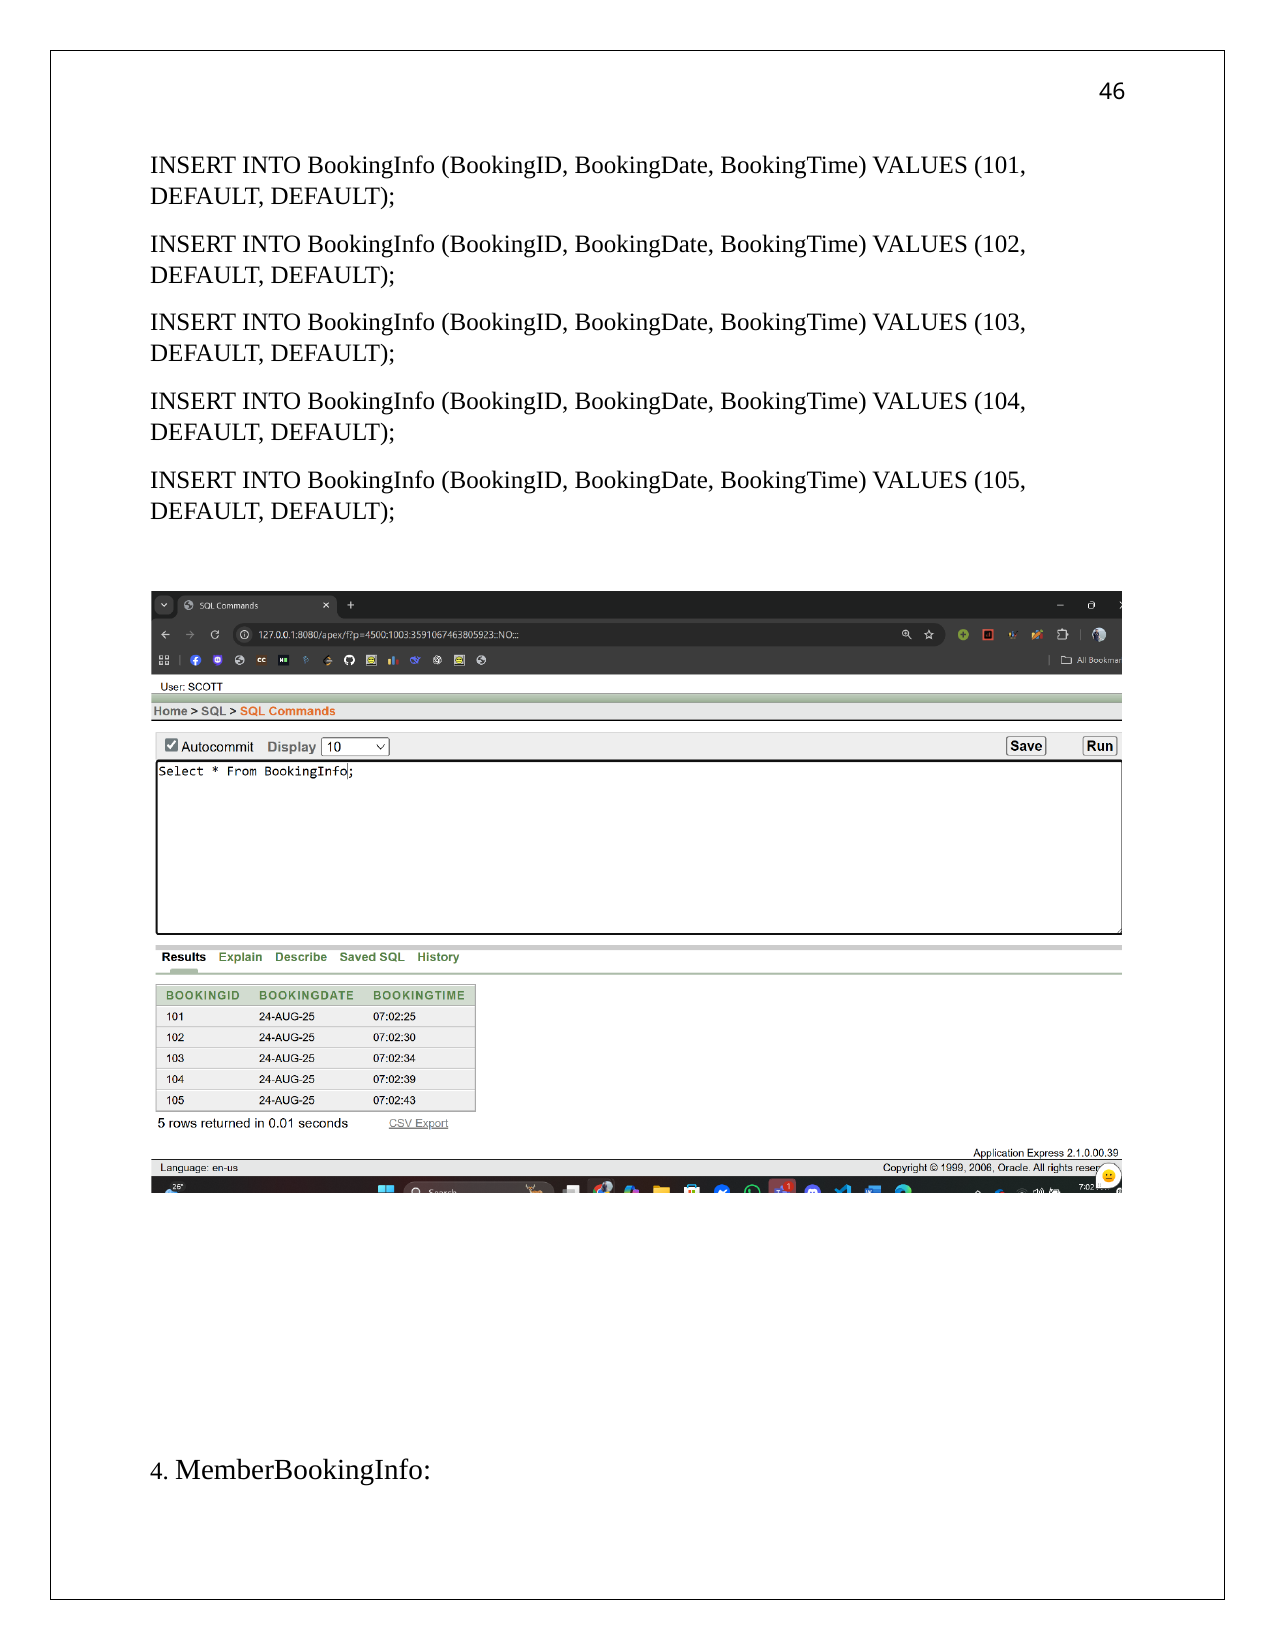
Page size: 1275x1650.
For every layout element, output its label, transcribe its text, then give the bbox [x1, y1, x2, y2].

text INSERT INTO BookingInfo (BookingID, BookingDate, BookingTime) VALUES (104, DEFAULT, DEFAULT); [150, 386, 1125, 446]
picture [150, 591, 1122, 1192]
text 4. MemberBookingInfo: [150, 1452, 1125, 1486]
text INSERT INTO BookingInfo (BookingID, BookingDate, BookingTime) VALUES (105, DEFAULT, DEFAULT); [150, 465, 1125, 525]
text INSERT INTO BookingInfo (BookingID, BookingDate, BookingTime) VALUES (103, DEFAULT, DEFAULT); [150, 307, 1125, 367]
text INSERT INTO BookingInfo (BookingID, BookingDate, BookingTime) VALUES (102, DEFAULT, DEFAULT); [150, 229, 1125, 288]
text INSERT INTO BookingInfo (BookingID, BookingDate, BookingTime) VALUES (101, DEFAULT, DEFAULT); [150, 150, 1125, 210]
